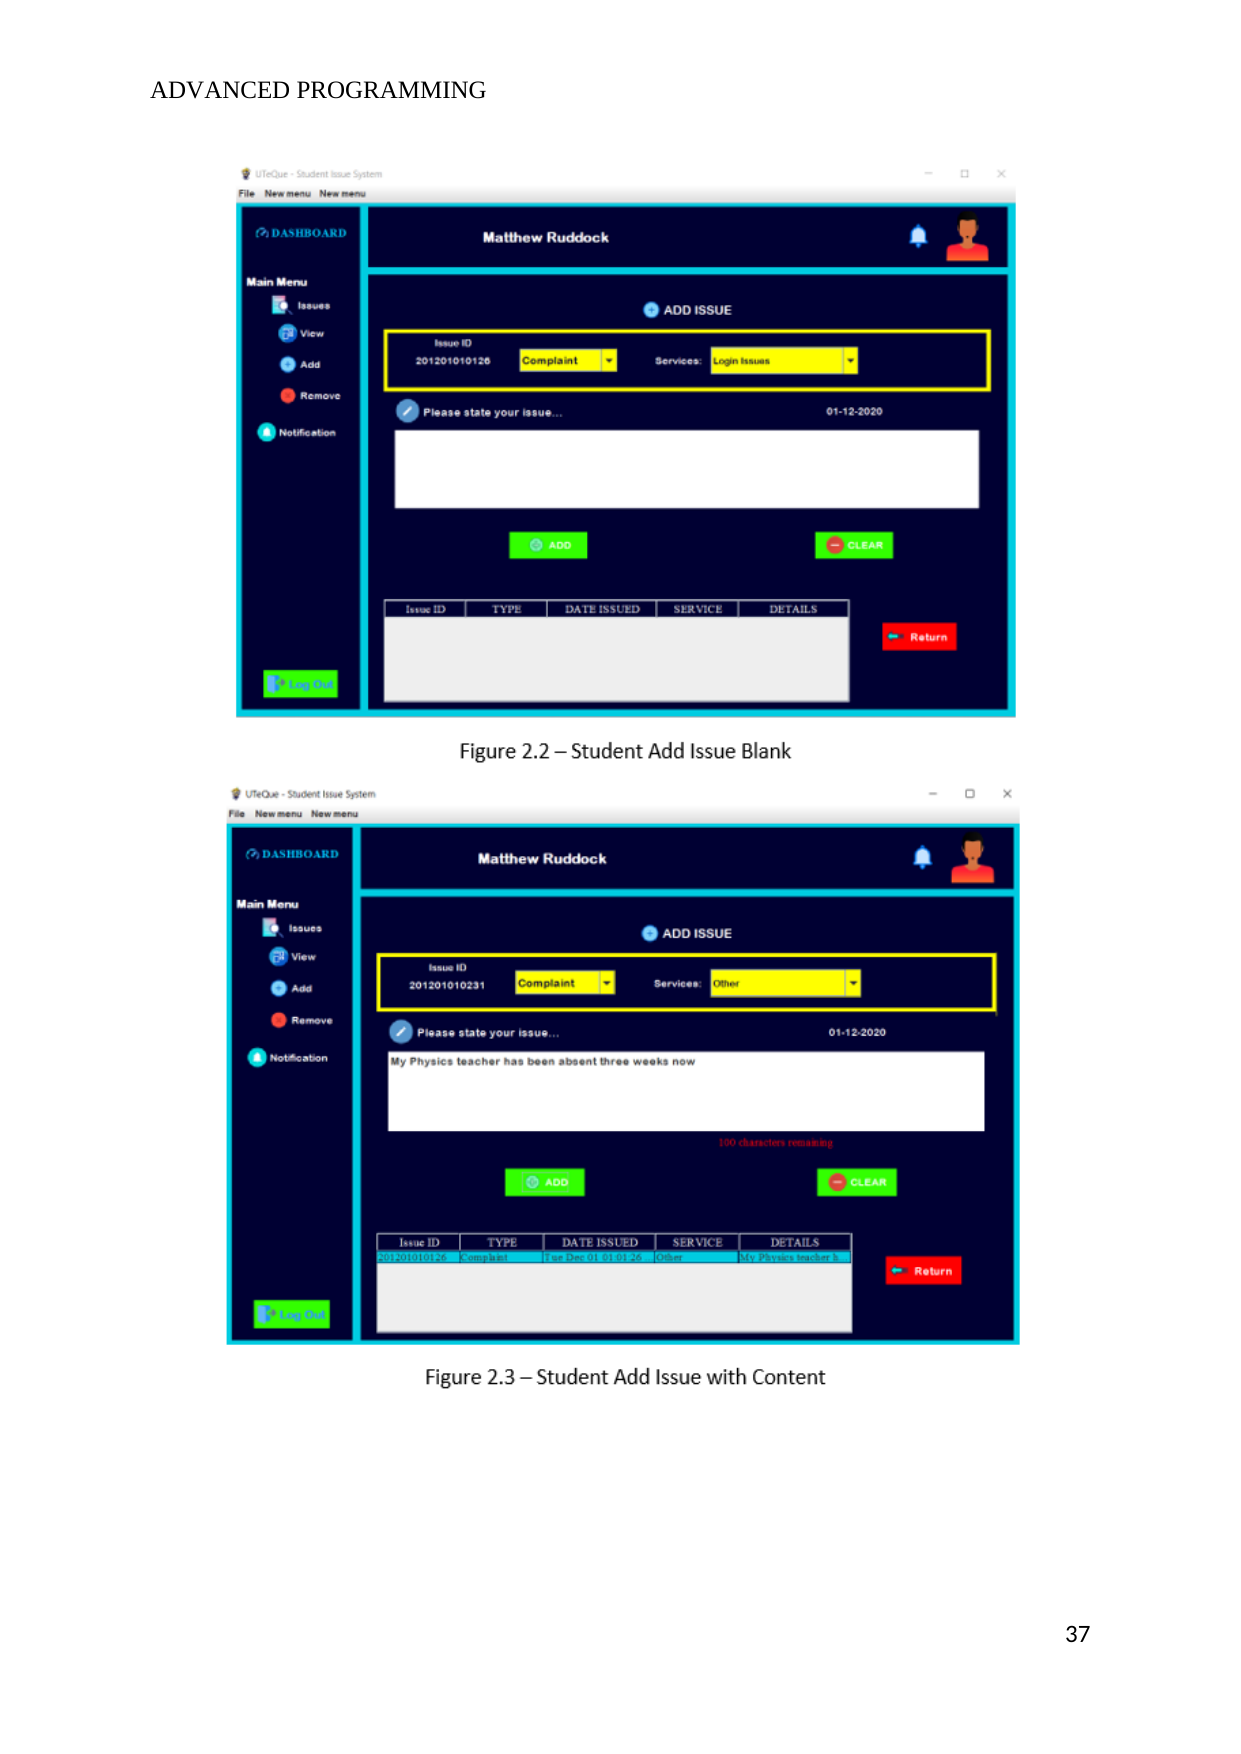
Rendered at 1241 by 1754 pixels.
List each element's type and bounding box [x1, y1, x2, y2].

picture [220, 150, 1020, 1398]
